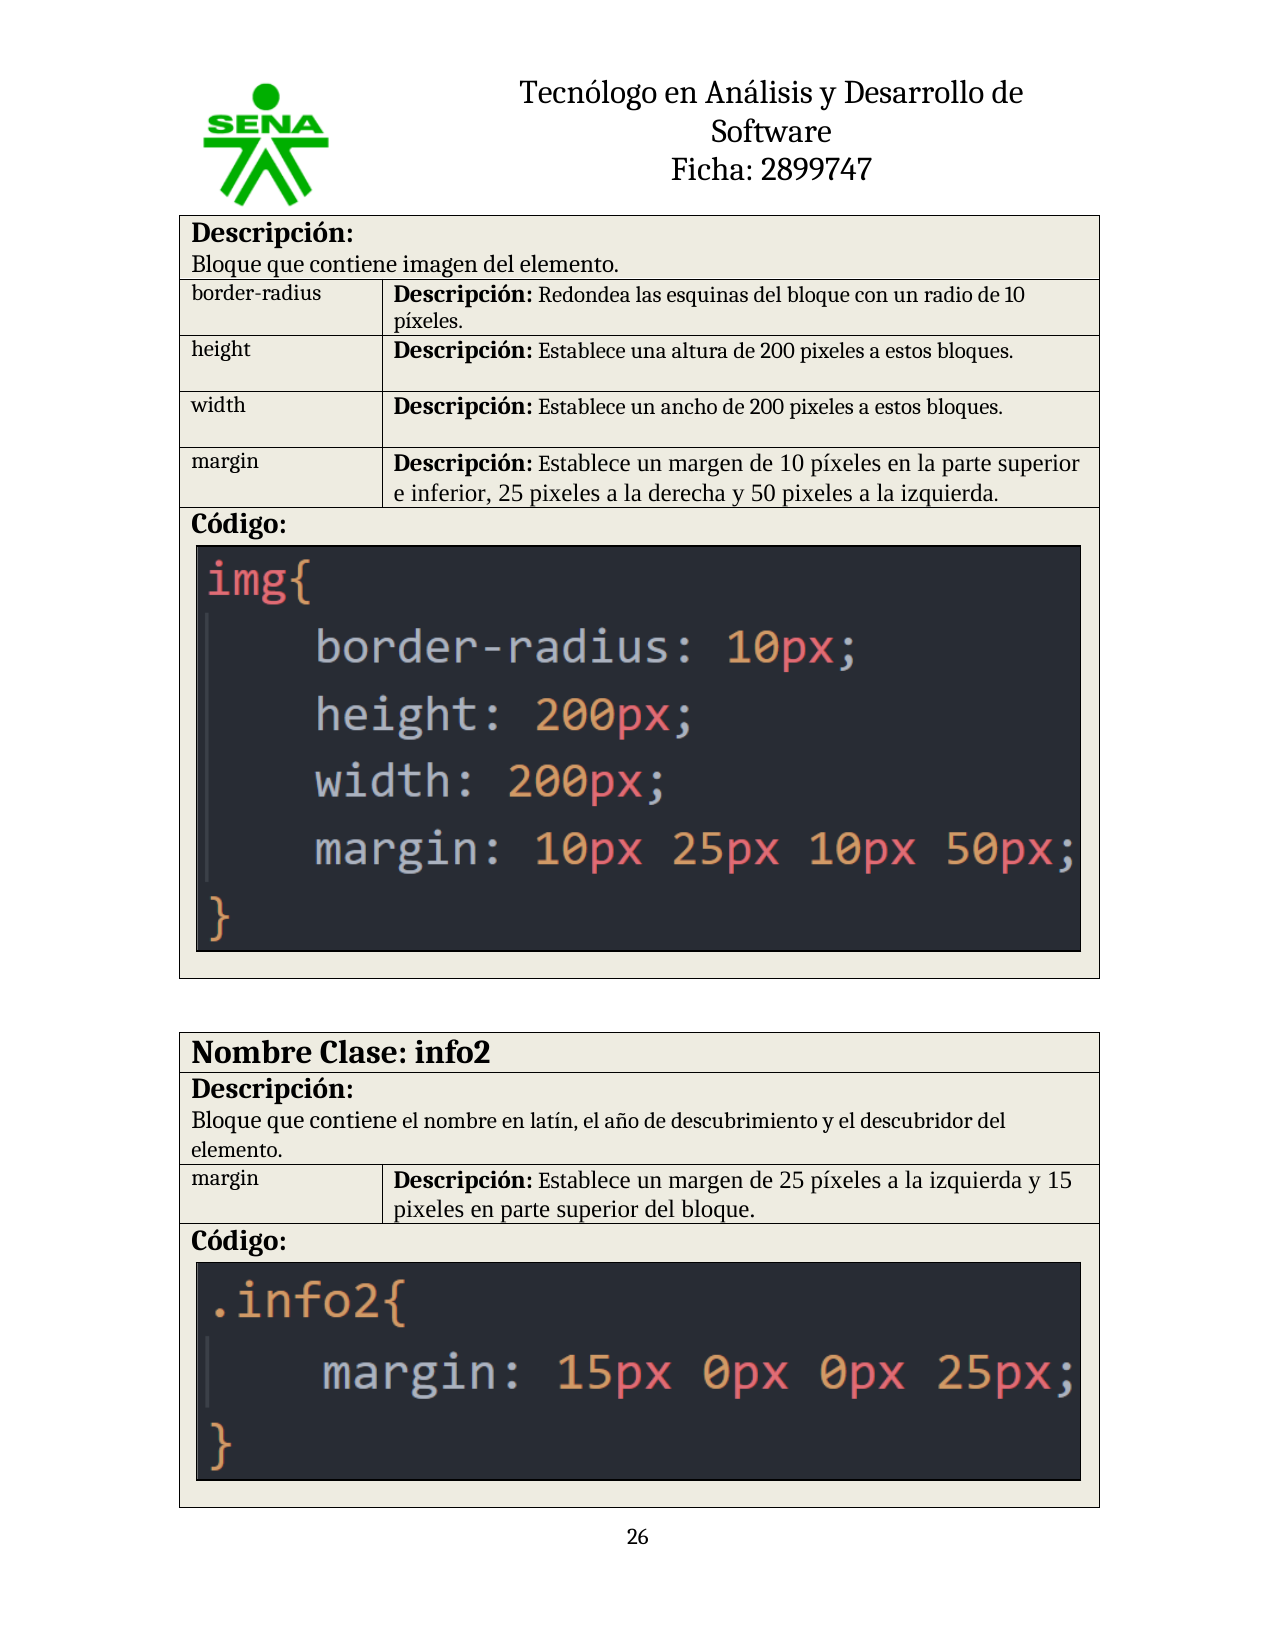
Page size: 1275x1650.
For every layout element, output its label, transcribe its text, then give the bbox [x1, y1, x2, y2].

table_cell width [180, 392, 382, 447]
table_cell margin [180, 448, 382, 507]
table_header Nombre Clase: info2 [180, 1033, 1099, 1072]
table_cell Descripción: Establece una altura de 200 pixeles a estos bloques. [383, 336, 1099, 391]
picture [185, 73, 342, 215]
table_cell Descripción: Establece un margen de 25 píxeles a la izquierda y 15 pixeles en parte superior del bloque. [383, 1165, 1099, 1223]
table_cell margin [180, 1165, 382, 1223]
table_cell Descripción: Bloque que contiene el nombre en latín, el año de descubrimiento y el descubridor del elemento. [180, 1073, 1099, 1164]
table_cell Código: [180, 508, 1099, 978]
table_cell Descripción: Redondea las esquinas del bloque con un radio de 10 píxeles. [383, 280, 1099, 335]
table_cell Descripción: Establece un margen de 10 píxeles en la parte superior e inferior, 25 pixeles a la derecha y 50 pixeles a la izquierda. [383, 448, 1099, 507]
picture [197, 547, 1080, 950]
picture [197, 1263, 1080, 1479]
table_cell border-radius [180, 280, 382, 335]
table_cell height [180, 336, 382, 391]
table_cell Descripción: Bloque que contiene imagen del elemento. [180, 216, 1099, 278]
table_cell Código: [180, 1224, 1099, 1507]
table_cell Descripción: Establece un ancho de 200 pixeles a estos bloques. [383, 392, 1099, 447]
